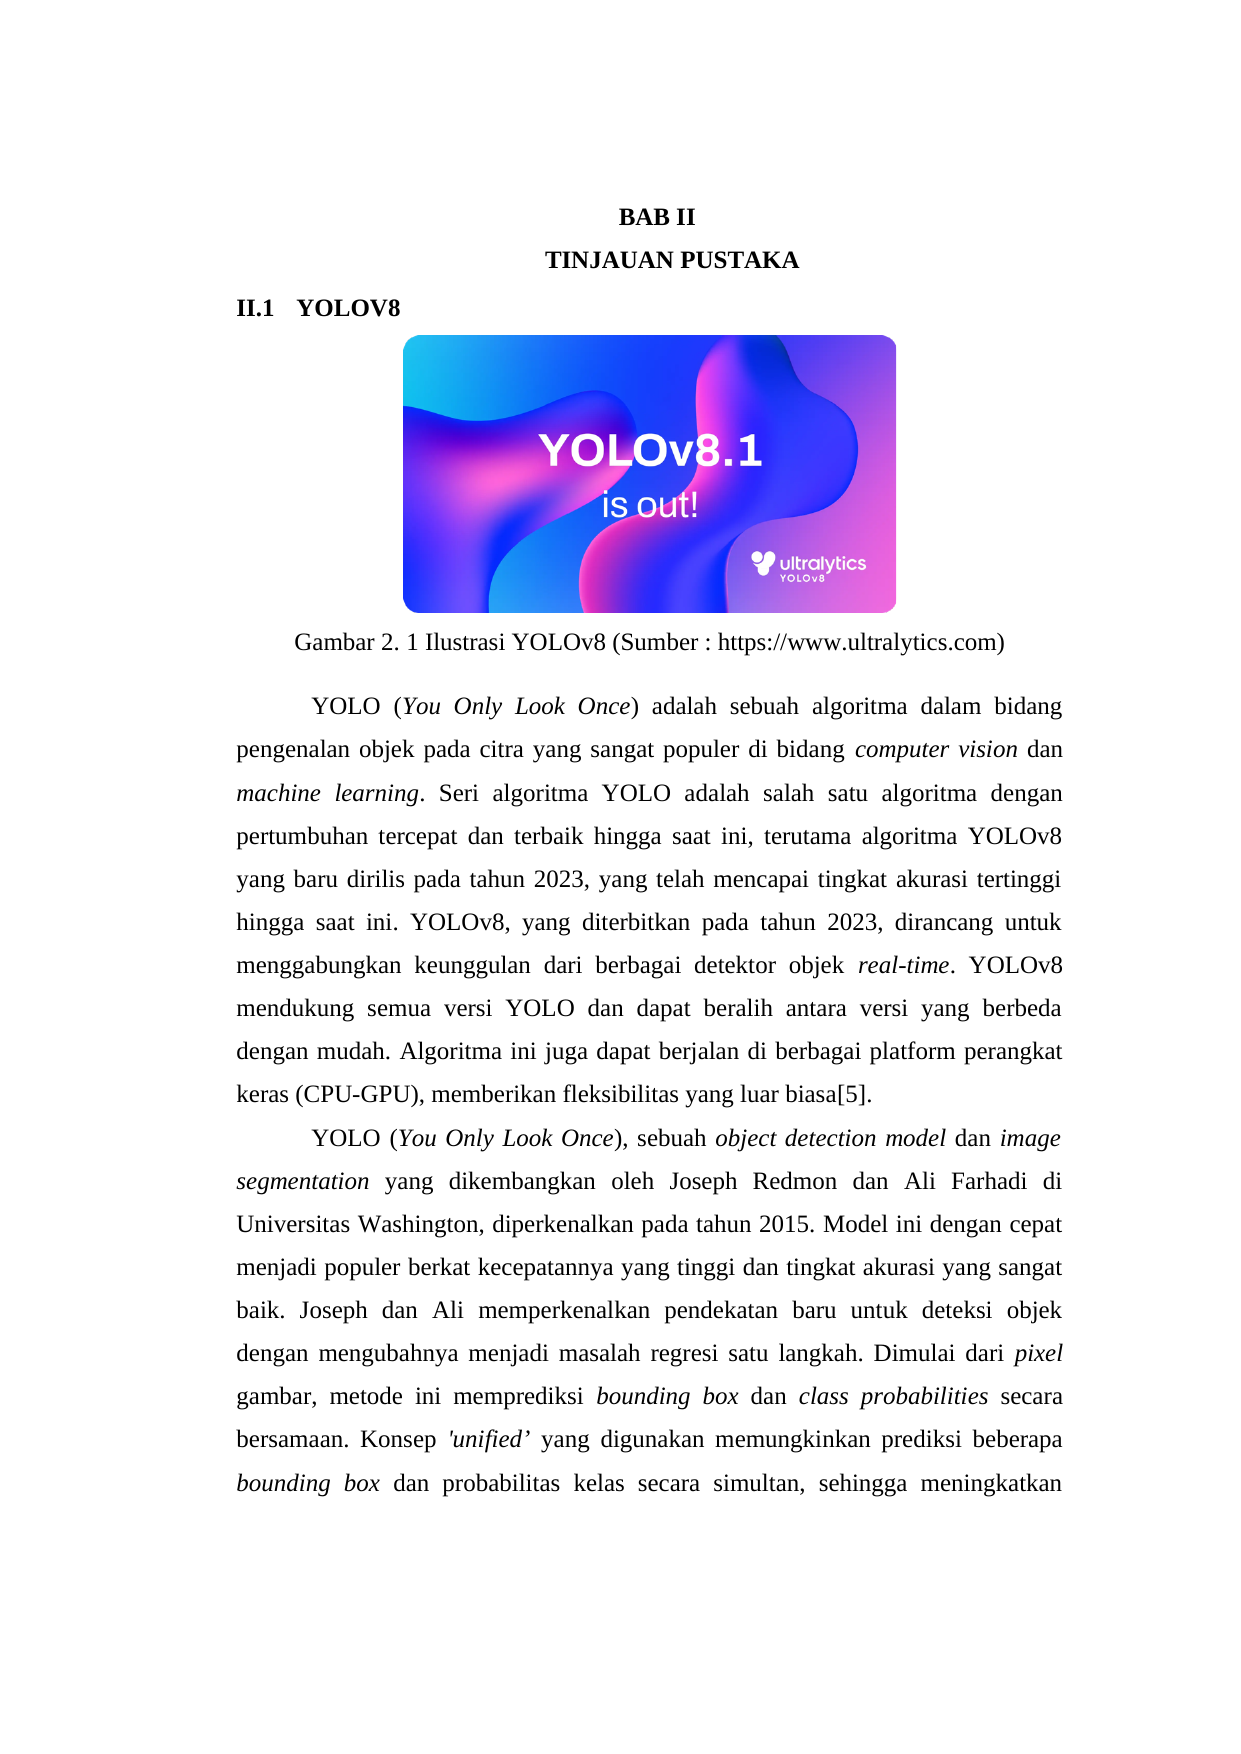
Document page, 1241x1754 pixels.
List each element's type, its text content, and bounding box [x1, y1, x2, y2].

picture [403, 335, 897, 613]
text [236, 1123, 1063, 1496]
text YOLO (You Only Look Once) adalah sebuah algoritma dalam bidang pengenalan objek pada citra yang sangat populer di bidang computer vision dan machine learning. Seri algoritma YOLO adalah salah satu algoritma dengan pertumbuhan tercepat dan terbaik hingga saat ini, terutama algoritma YOLOv8 yang baru dirilis pada tahun 2023, yang telah mencapai tingkat akurasi tertinggi hingga saat ini. YOLOv8, yang diterbitkan pada tahun 2023, dirancang untuk menggabungkan keunggulan dari berbagai detektor objek real-time. YOLOv8 mendukung semua versi YOLO dan dapat beralih antara versi yang berbeda dengan mudah. Algoritma ini juga dapat berjalan di berbagai platform perangkat keras (CPU-GPU), memberikan fleksibilitas yang luar biasa. [236, 691, 1063, 1108]
subtitle TINJAUAN PUSTAKA [236, 202, 1063, 274]
text Gambar 2. 1 Ilustrasi YOLOv8 (Sumber : https://www.ultralytics.com) [236, 627, 1063, 656]
subtitle YOLOV8 [236, 293, 1063, 321]
